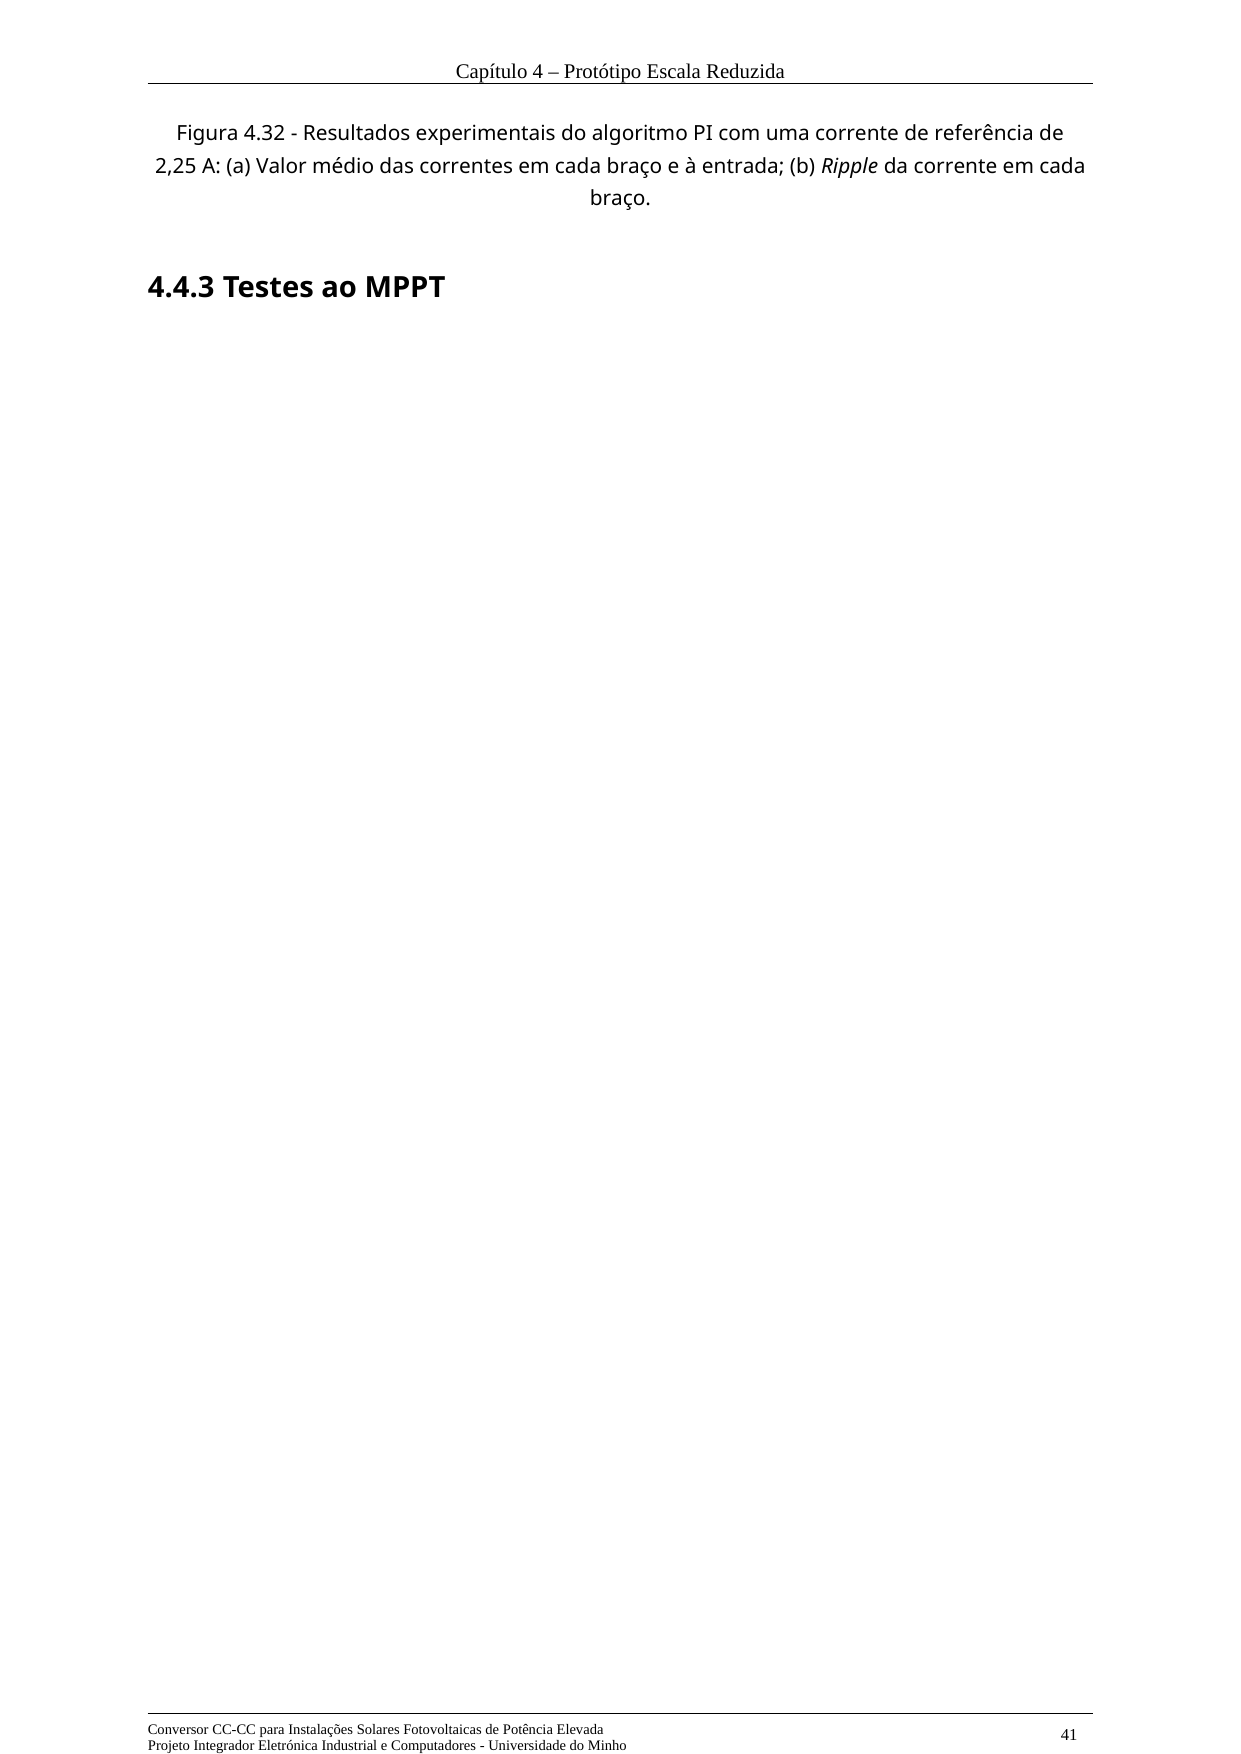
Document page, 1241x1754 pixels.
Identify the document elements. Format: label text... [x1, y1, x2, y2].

subtitle Testes ao MPPT [148, 266, 1092, 306]
